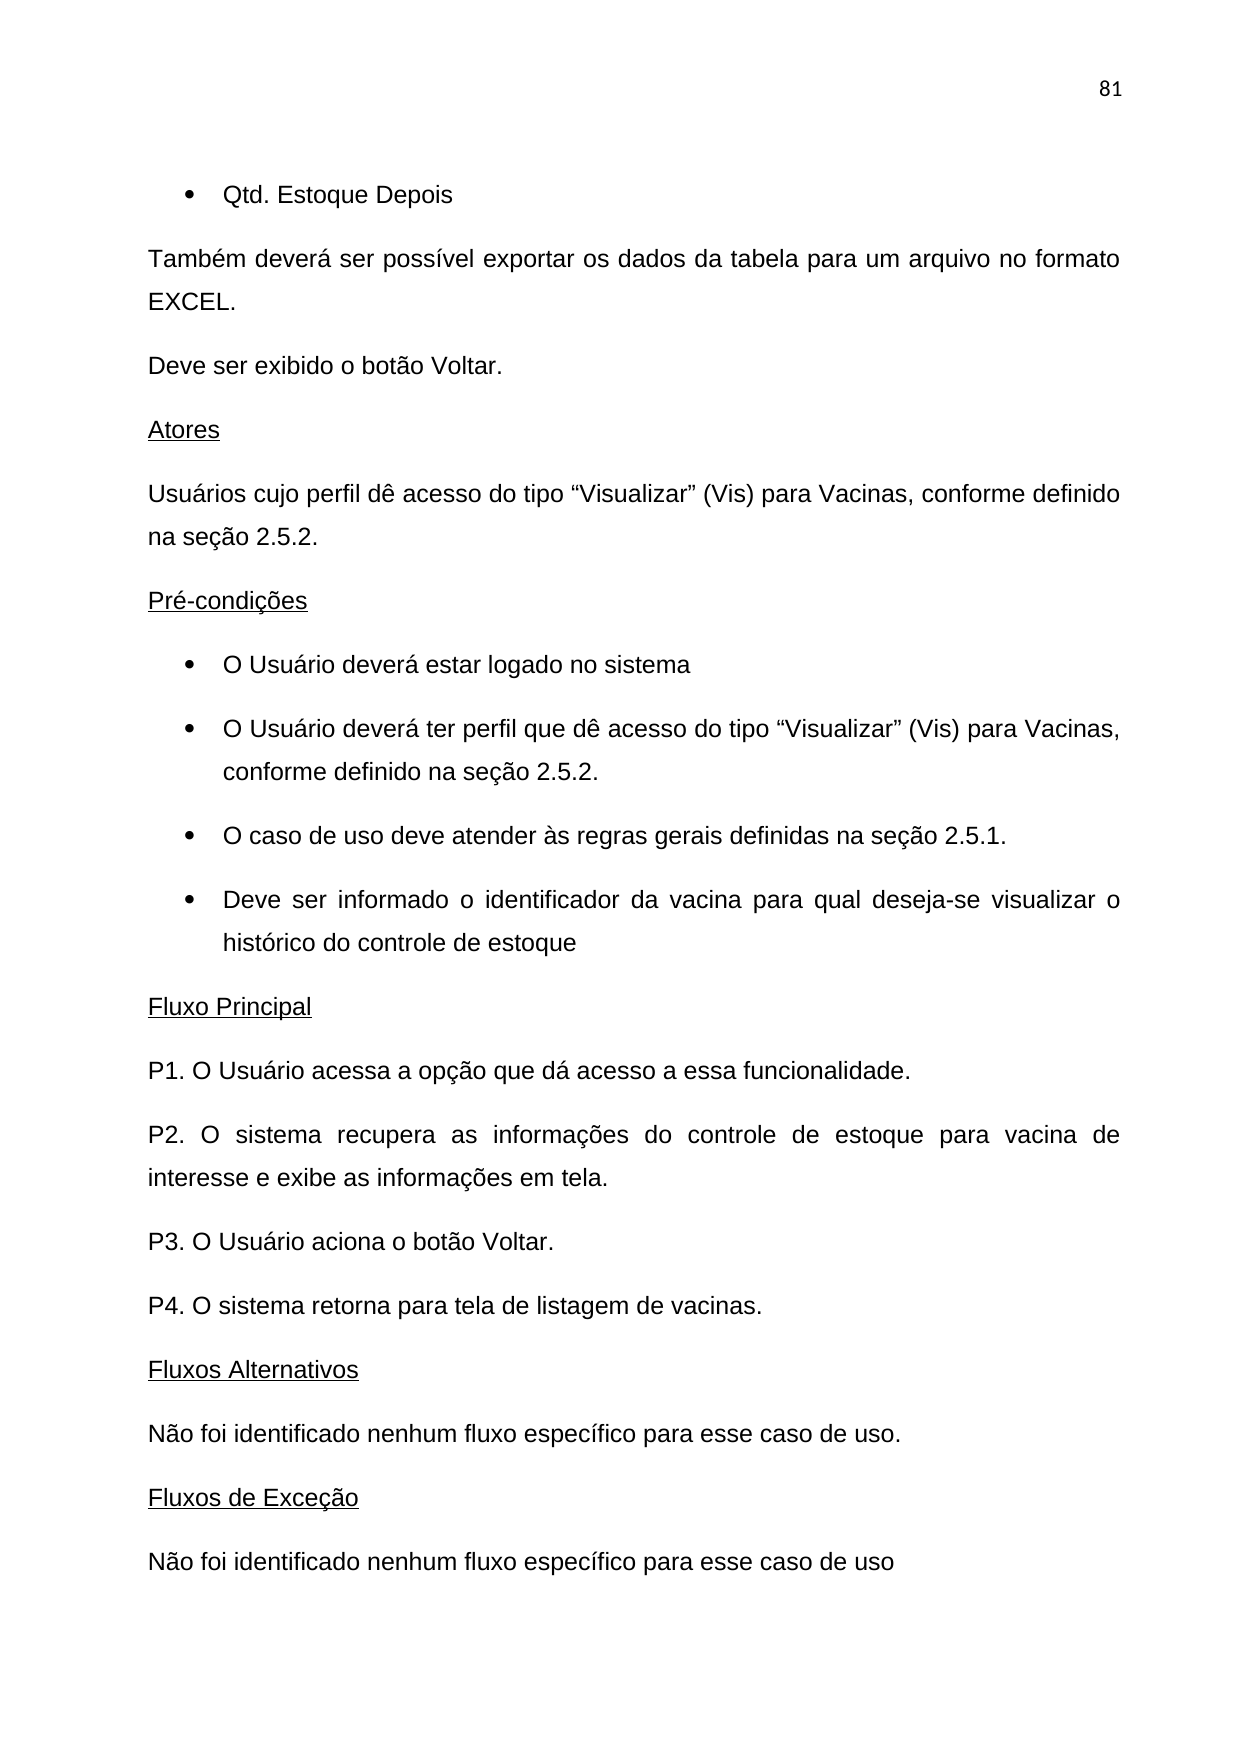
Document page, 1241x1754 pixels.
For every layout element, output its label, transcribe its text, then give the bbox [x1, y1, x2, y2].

list Qtd. Estoque Depois [185, 179, 1122, 208]
list O caso de uso deve atender às regras gerais definidas na seção 2.5.1. [185, 821, 1122, 850]
list O Usuário deverá estar logado no sistema [185, 650, 1122, 678]
text Fluxos de Exceção [148, 1483, 1122, 1512]
text P2. O sistema recupera as informações do controle de estoque para vacina de interesse e exibe as informações em tela. [148, 1120, 1122, 1192]
text Fluxos Alternativos [148, 1355, 1122, 1384]
text Fluxo Principal [148, 992, 1122, 1021]
text P1. O Usuário acessa a opção que dá acesso a essa funcionalidade. [148, 1056, 1122, 1085]
text P3. O Usuário aciona o botão Voltar. [148, 1227, 1122, 1256]
text Não foi identificado nenhum fluxo específico para esse caso de uso [148, 1547, 1122, 1576]
text Atores [148, 415, 1122, 443]
text Pré-condições [148, 586, 1122, 614]
text P4. O sistema retorna para tela de listagem de vacinas. [148, 1291, 1122, 1320]
text Usuários cujo perfil dê acesso do tipo “Visualizar” (Vis) para Vacinas, conforme definido na seção 2.5.2. [148, 479, 1122, 551]
text Deve ser exibido o botão Voltar. [148, 351, 1122, 379]
list Deve ser informado o identificador da vacina para qual deseja-se visualizar o histórico do controle de estoque [185, 885, 1122, 957]
text Não foi identificado nenhum fluxo específico para esse caso de uso. [148, 1419, 1122, 1448]
text Também deverá ser possível exportar os dados da tabela para um arquivo no formato EXCEL. [148, 244, 1122, 316]
list O Usuário deverá ter perfil que dê acesso do tipo “Visualizar” (Vis) para Vacinas, conforme definido na seção 2.5.2. [185, 714, 1122, 786]
